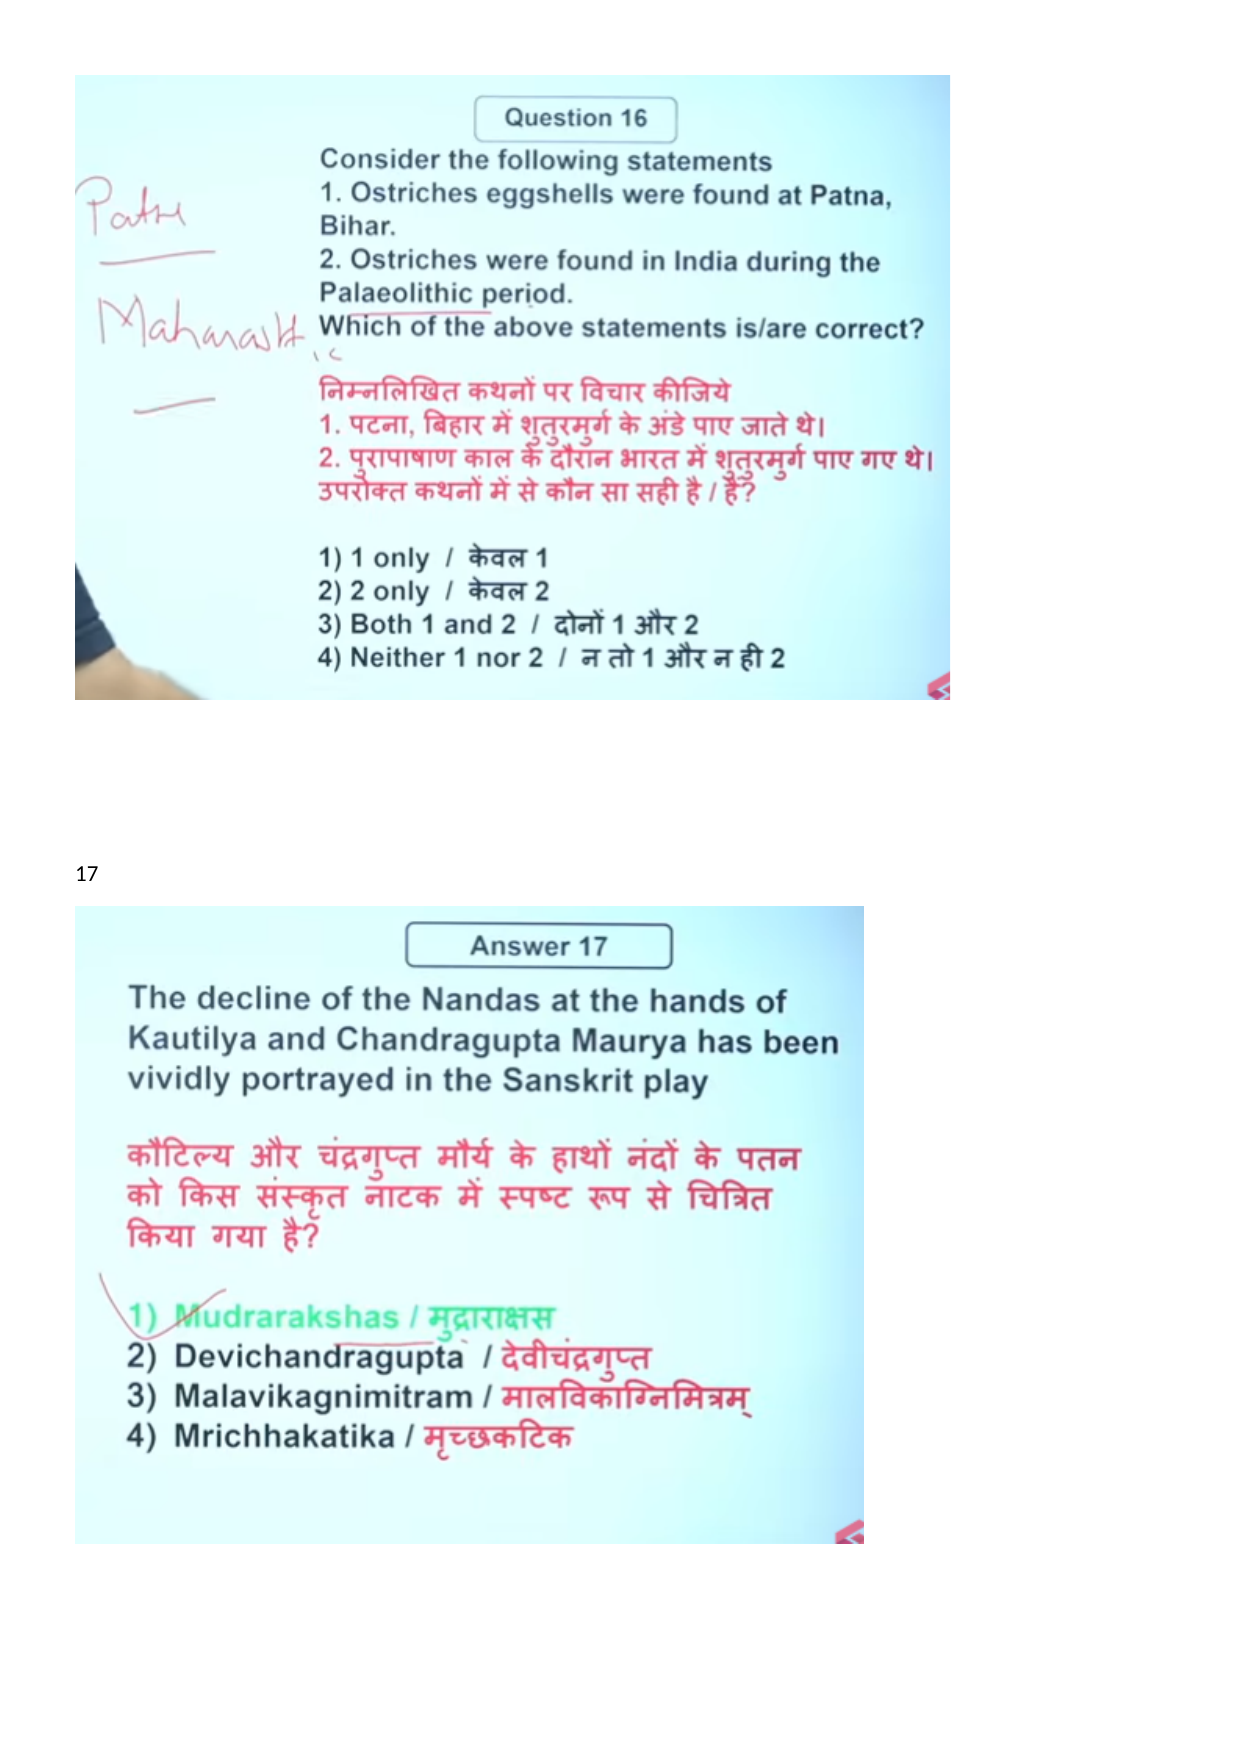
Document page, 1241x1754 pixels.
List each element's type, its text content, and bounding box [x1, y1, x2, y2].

picture [75, 906, 864, 1544]
picture [75, 75, 951, 700]
text 17 [75, 859, 1165, 887]
